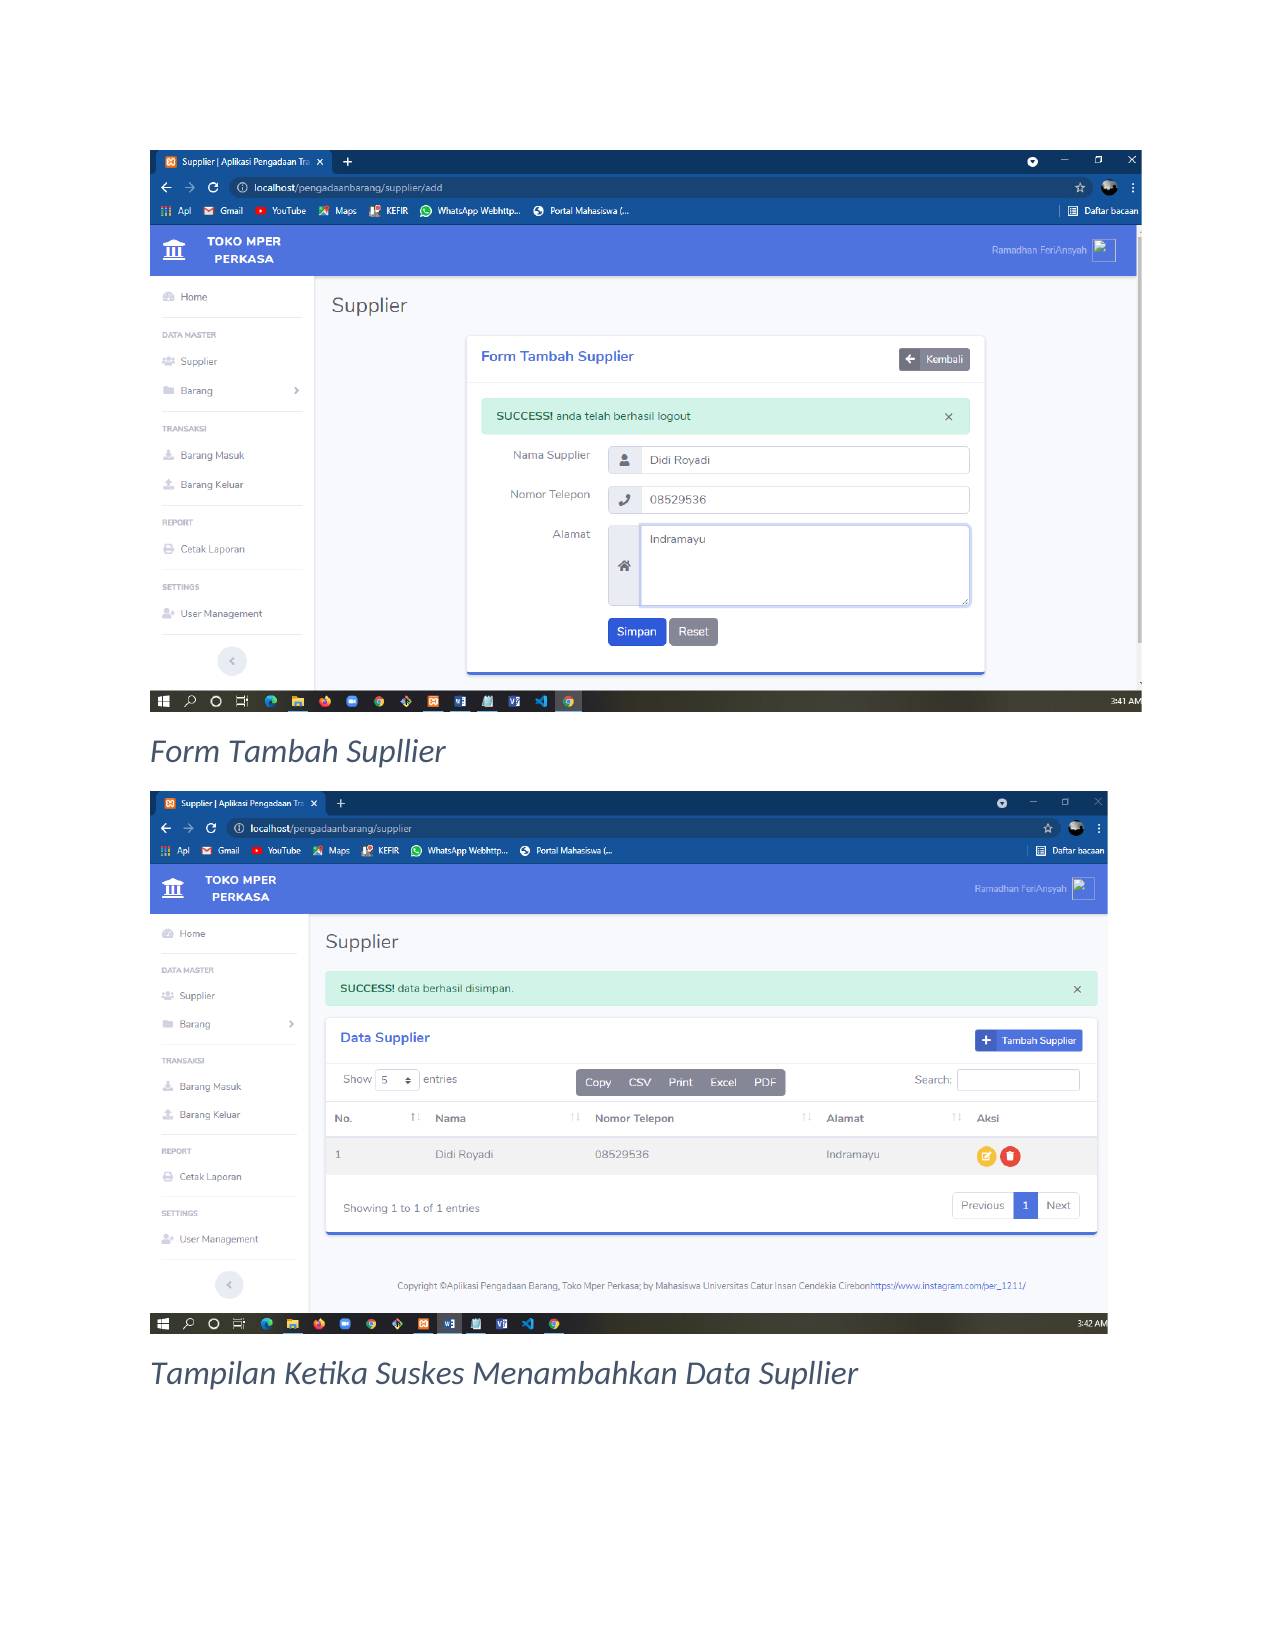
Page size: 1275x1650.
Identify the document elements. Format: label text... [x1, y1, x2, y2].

text Tampilan Ketika Suskes Menambahkan Data Supllier [150, 1352, 1125, 1393]
picture [150, 150, 1142, 712]
picture [150, 791, 1108, 1334]
text Form Tambah Supllier [150, 730, 1125, 771]
